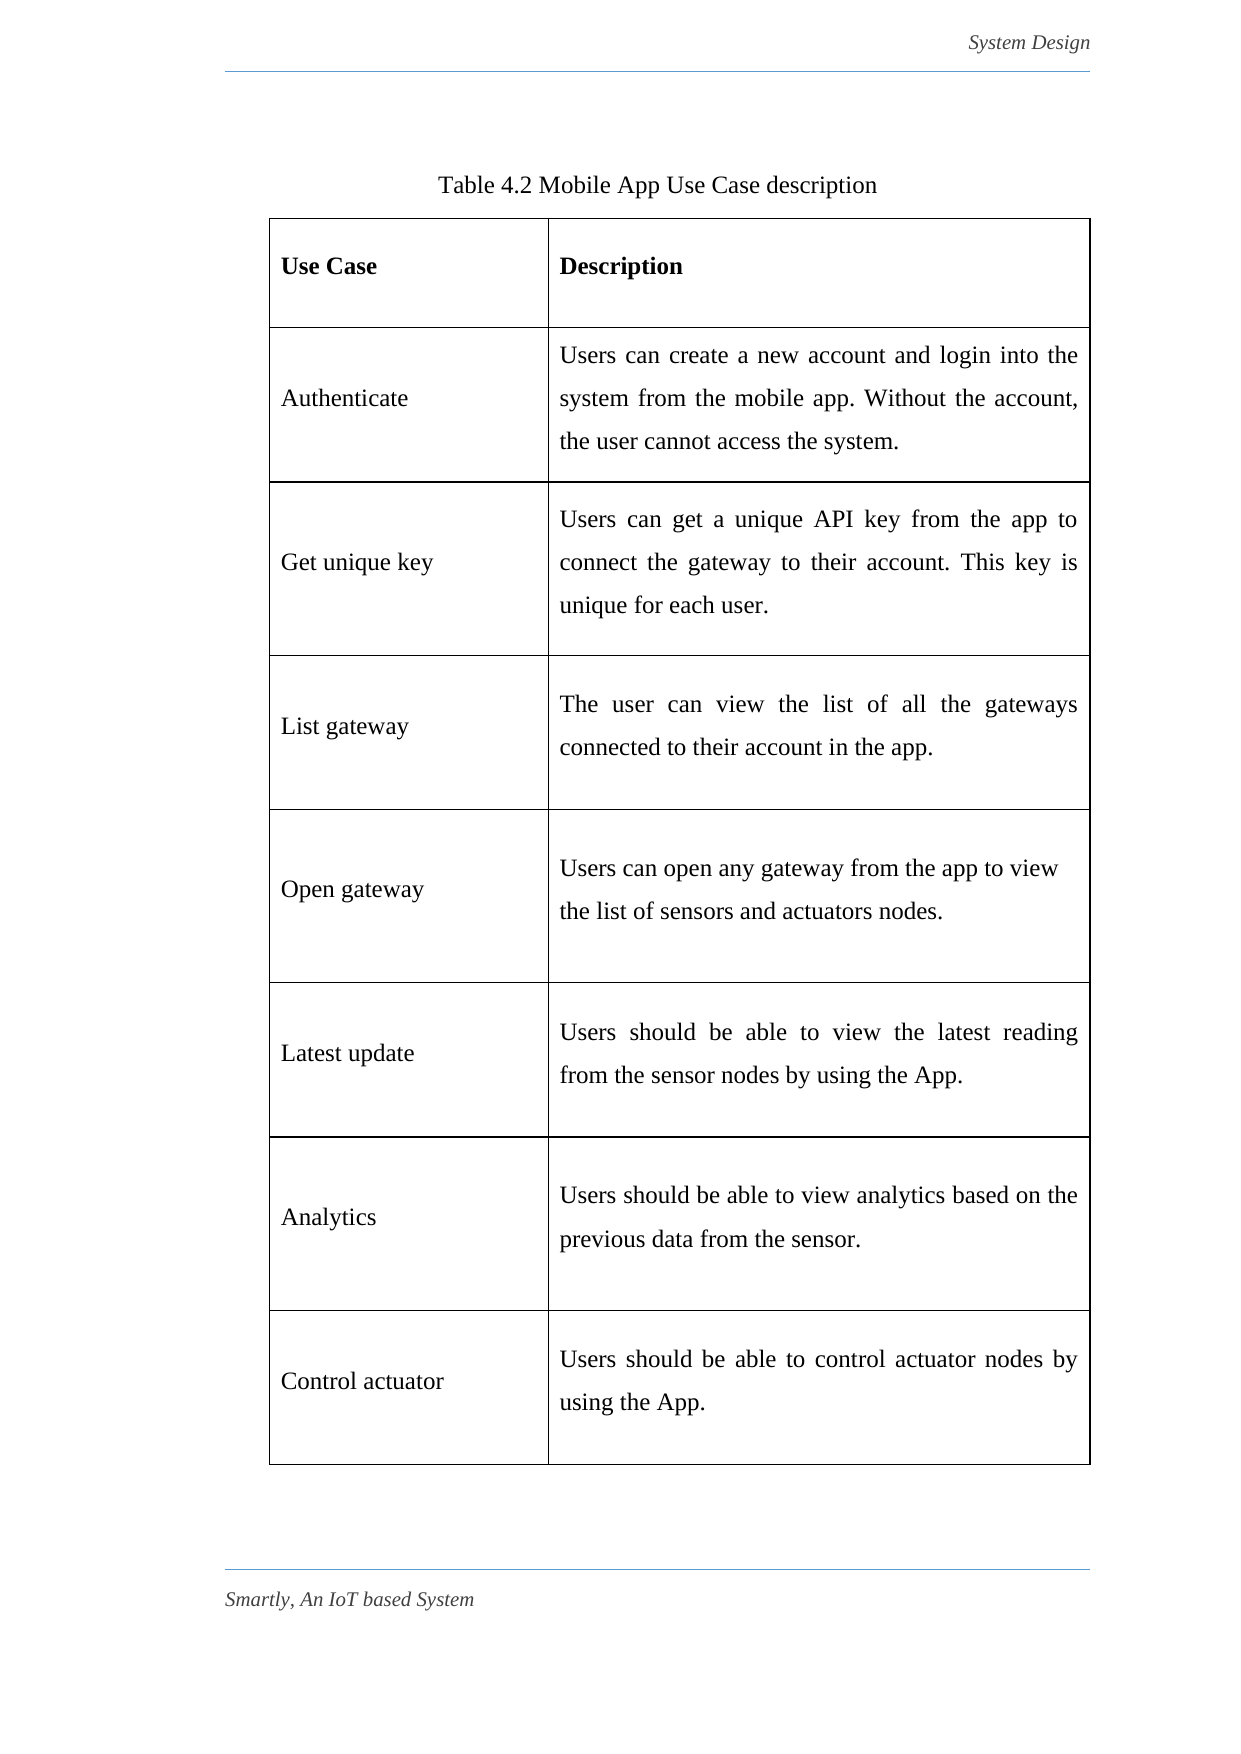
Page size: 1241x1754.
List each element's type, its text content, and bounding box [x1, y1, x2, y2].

table_cell Users can create a new account and login into the system from the mobile app. Without the account, the user cannot access the system. [549, 328, 1089, 481]
table_cell Latest update [270, 983, 548, 1136]
table_cell List gateway [270, 656, 548, 809]
table_cell Users can get a unique API key from the app to connect the gateway to their account. This key is unique for each user. [549, 483, 1089, 655]
table_cell Open gateway [270, 810, 548, 982]
table_cell Analytics [270, 1138, 548, 1310]
text Table 4.2 Mobile App Use Case description [225, 170, 1090, 199]
table_cell Authenticate [270, 328, 548, 481]
table_cell Users should be able to view analytics based on the previous data from the sensor. [549, 1138, 1089, 1310]
table_header Use Case [270, 219, 548, 327]
table_cell Get unique key [270, 483, 548, 655]
table_header Description [549, 219, 1089, 327]
table_cell Users should be able to view the latest reading from the sensor nodes by using the App. [549, 983, 1089, 1136]
table_cell Control actuator [270, 1311, 548, 1464]
table_cell Users should be able to control actuator nodes by using the App. [549, 1311, 1089, 1464]
table_cell Users can open any gateway from the app to view the list of sensors and actuators nodes. [549, 810, 1089, 982]
table_cell The user can view the list of all the gateways connected to their account in the app. [549, 656, 1089, 809]
